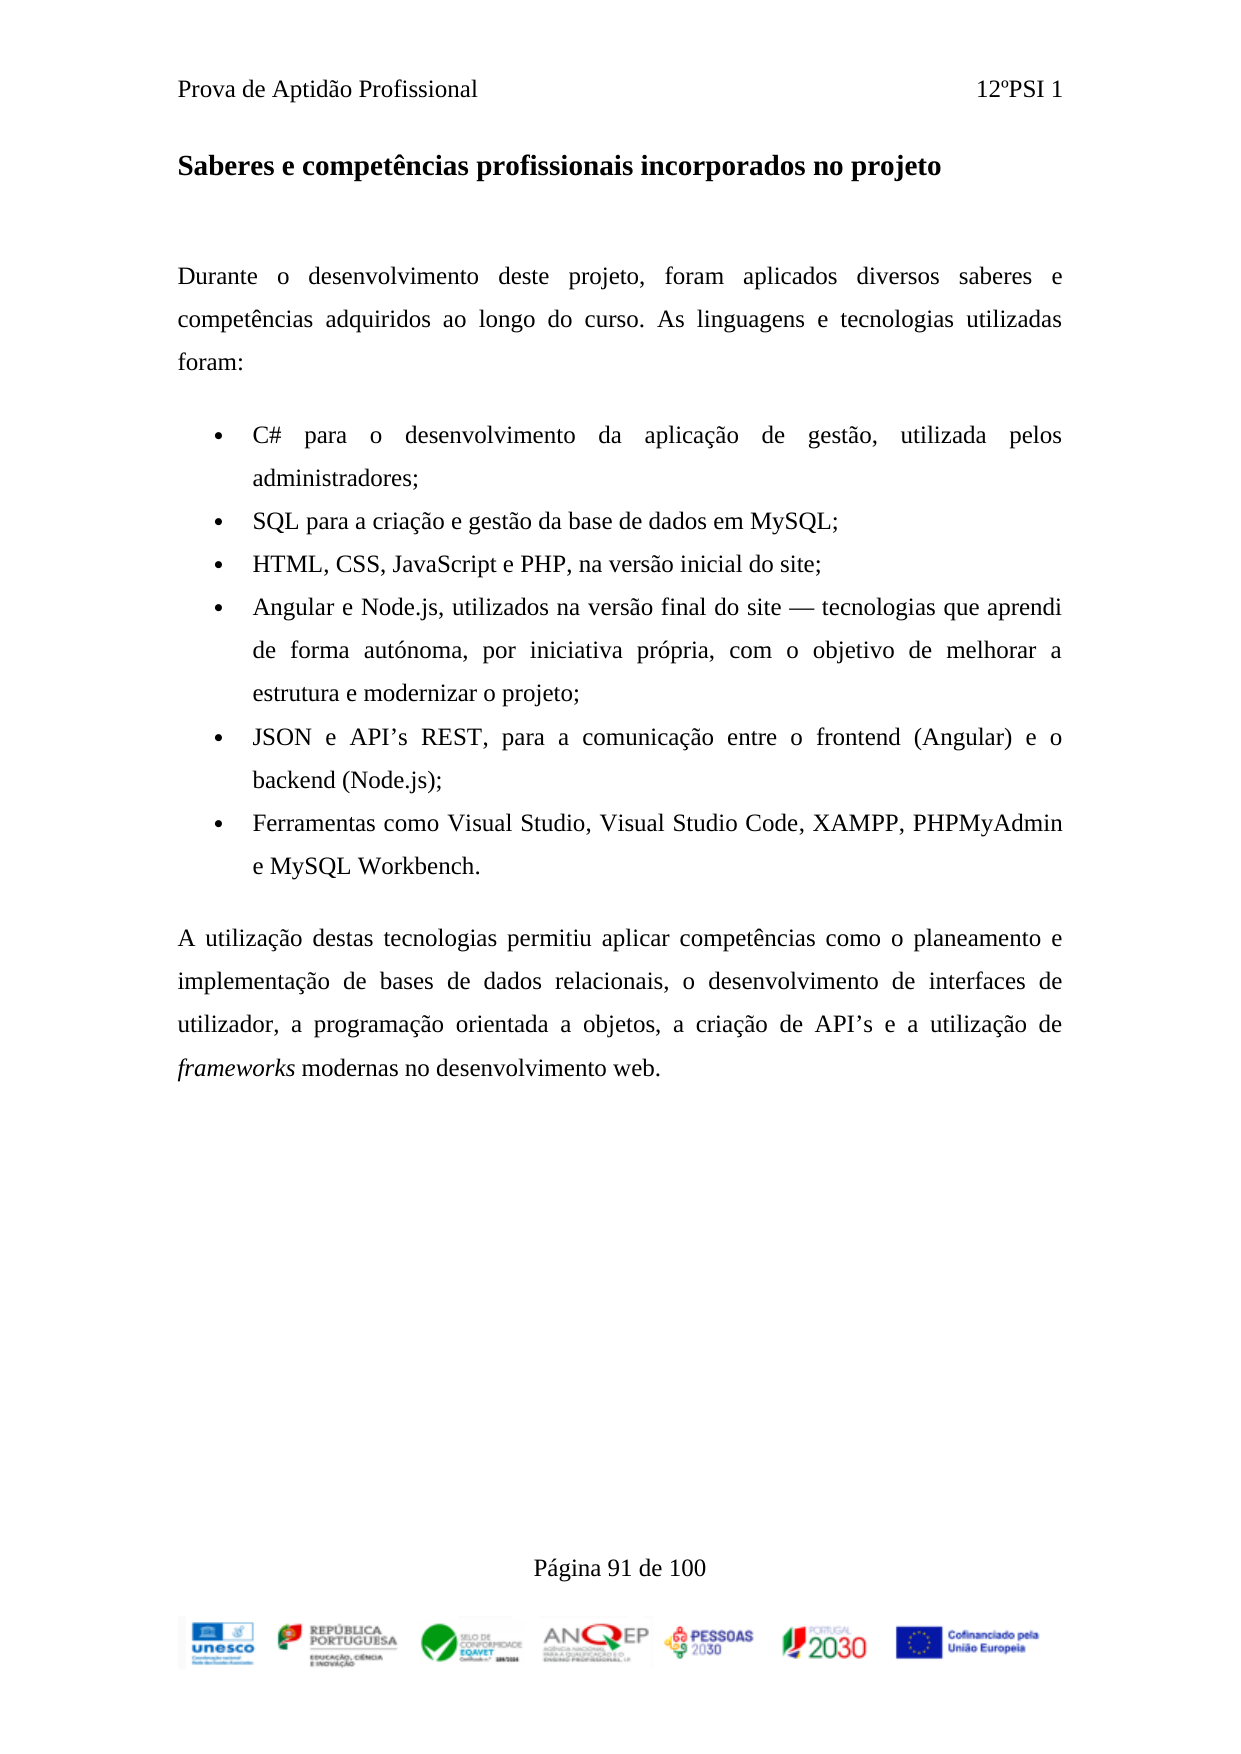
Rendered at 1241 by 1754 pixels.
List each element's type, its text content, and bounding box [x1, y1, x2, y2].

list C# para o desenvolvimento da aplicação de gestão, utilizada pelos administradores; [215, 420, 1063, 492]
text Durante o desenvolvimento deste projeto, foram aplicados diversos saberes e competências adquiridos ao longo do curso. As linguagens e tecnologias utilizadas foram: [177, 261, 1063, 376]
list Angular e Node.js, utilizados na versão final do site — tecnologias que aprendi de forma autónoma, por iniciativa própria, com o objetivo de melhorar a estrutura e modernizar o projeto; [215, 680, 1063, 795]
list Ferramentas como Visual Studio, Visual Studio Code, XAMPP, PHPMyAdmin e MySQL Workbench. [215, 954, 1063, 1026]
list HTML, CSS, JavaScript e PHP, na versão inicial do site; [215, 607, 1063, 636]
text A utilização destas tecnologias permitiu aplicar competências como o planeamento e implementação de bases de dados relacionais, o desenvolvimento de interfaces de utilizador, a programação orientada a objetos, a criação de API’s e a utilização de frameworks modernas no desenvolvimento web. [177, 1069, 1063, 1227]
list SQL para a criação e gestão da base de dados em MySQL; [215, 535, 1063, 564]
list JSON e API’s REST, para a comunicação entre o frontend (Angular) e o backend (Node.js); [215, 838, 1063, 910]
picture [177, 1615, 1084, 1677]
subtitle Saberes e competências profissionais incorporados no projeto [177, 148, 1063, 181]
